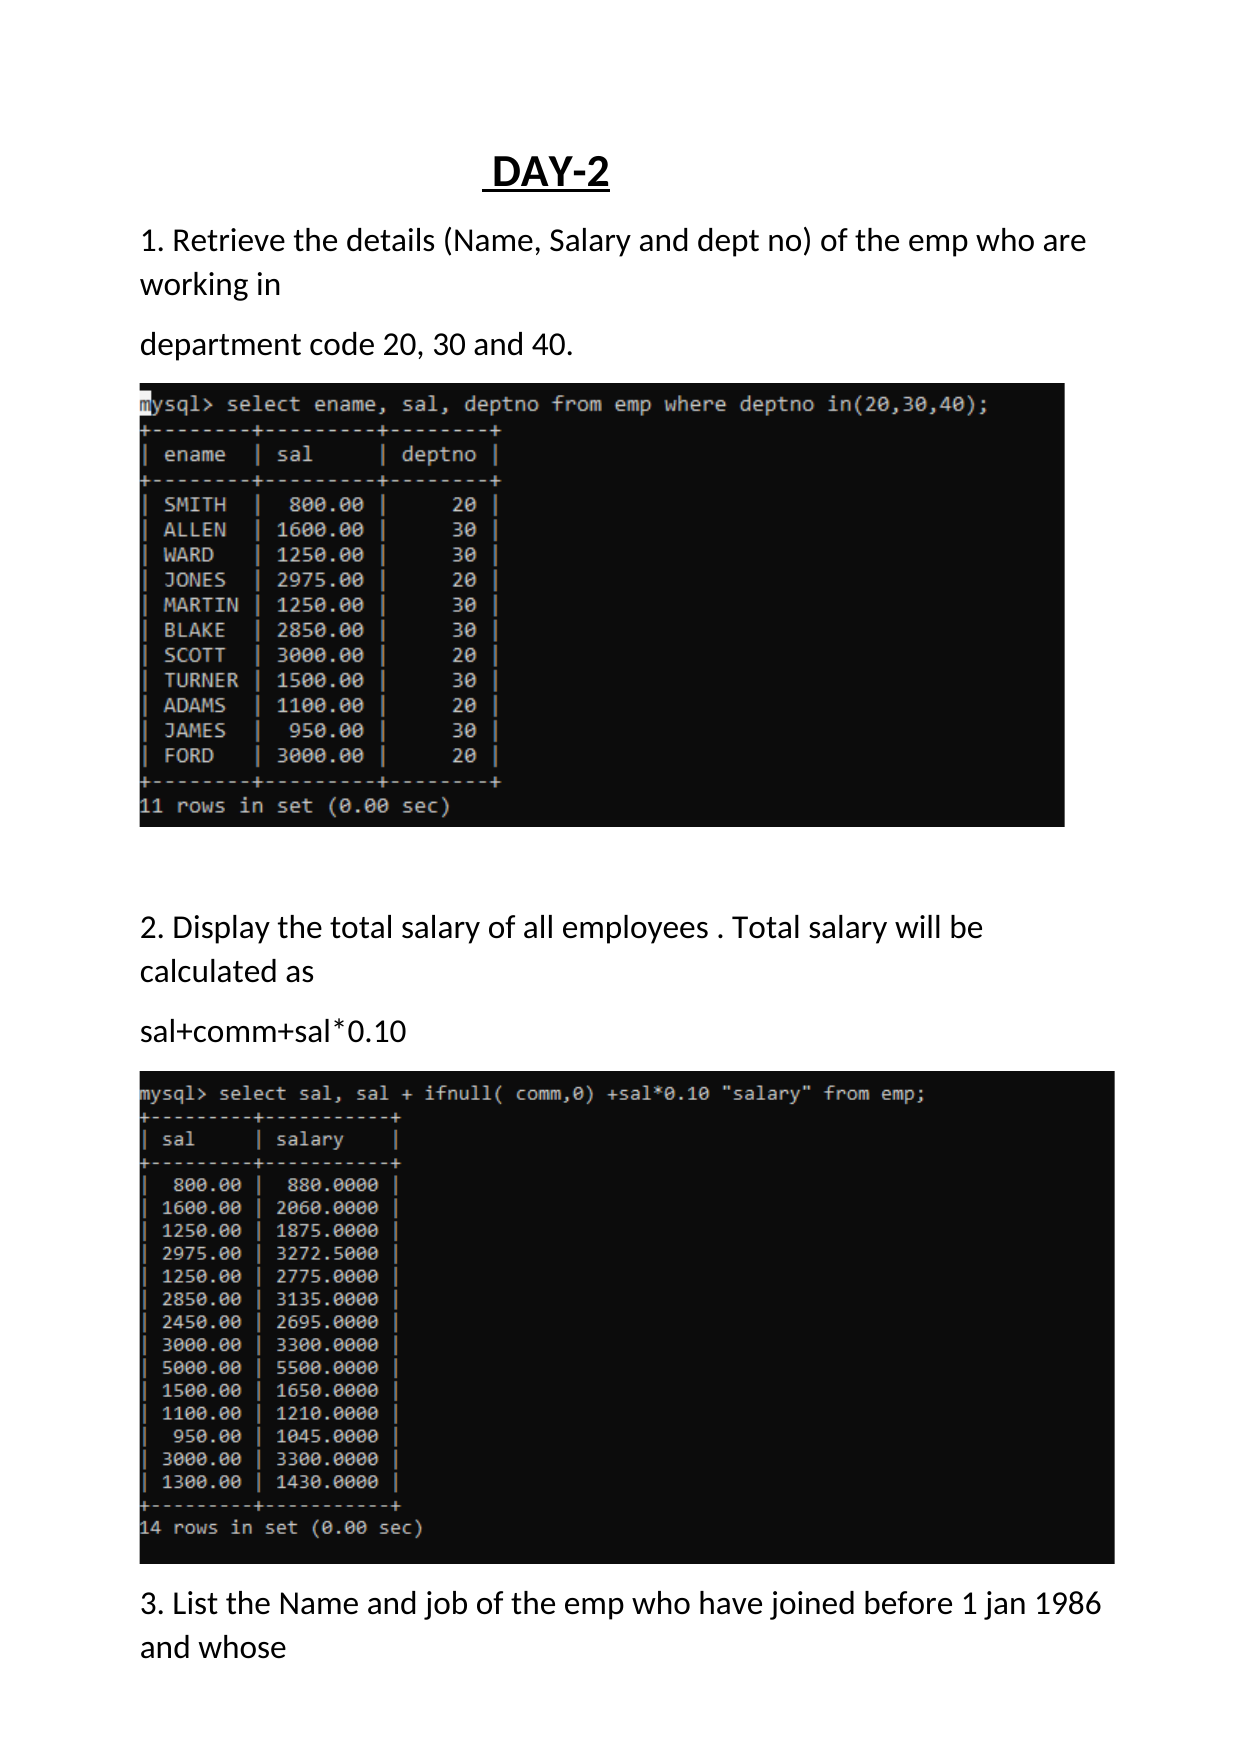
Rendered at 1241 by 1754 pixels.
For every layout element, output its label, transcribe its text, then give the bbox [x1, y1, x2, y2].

picture [139, 1071, 1115, 1564]
text DAY-2 [139, 142, 1103, 198]
picture [139, 383, 1065, 827]
text department code 20, 30 and 40. [139, 323, 1103, 364]
text sal+comm+sal*0.10 [139, 1010, 1103, 1051]
text 3. List the Name and job of the emp who have joined before 1 jan 1986 and whose [139, 1582, 1103, 1667]
text 1. Retrieve the details (Name, Salary and dept no) of the emp who are working in [139, 219, 1103, 303]
text 2. Display the total salary of all employees . Total salary will be calculated as [139, 906, 1103, 991]
